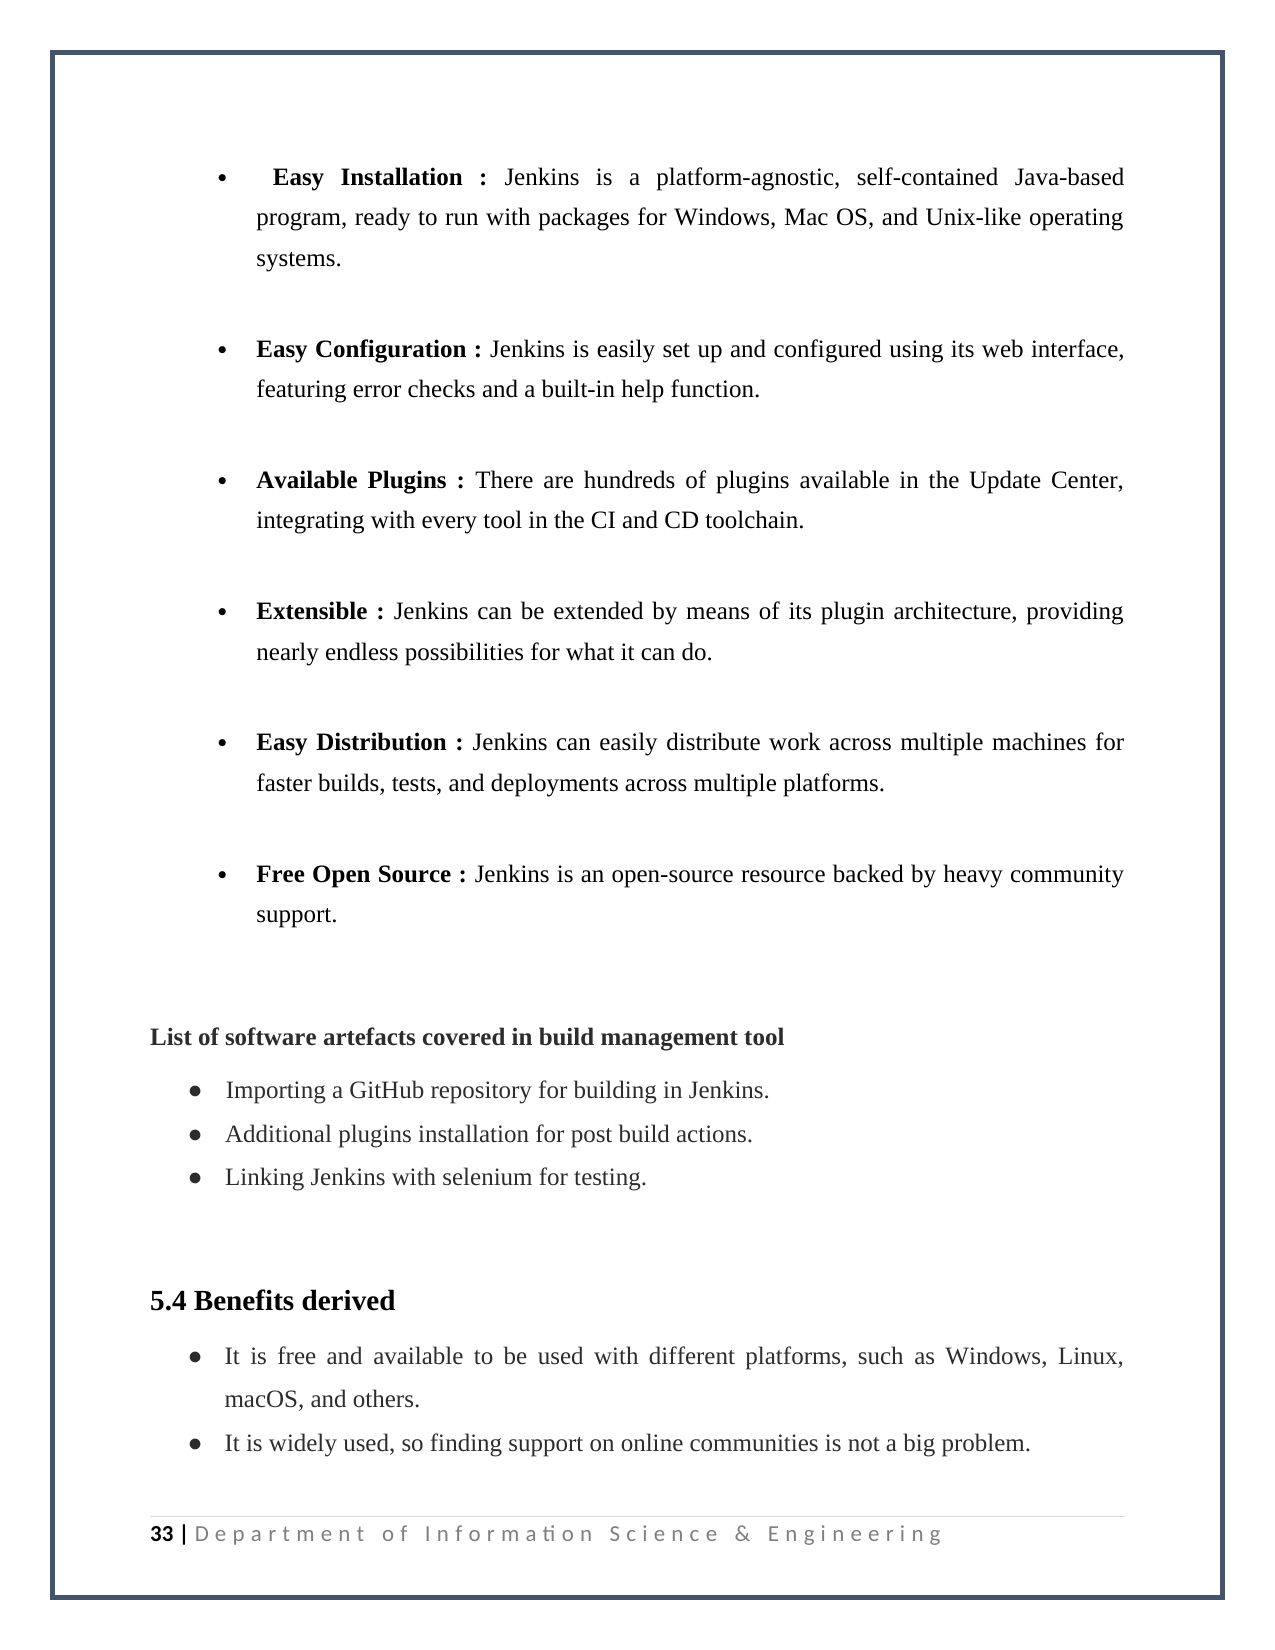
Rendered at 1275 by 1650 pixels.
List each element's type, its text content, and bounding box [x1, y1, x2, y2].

list Linking Jenkins with selenium for testing. [187, 1162, 1125, 1191]
list Additional plugins installation for post build actions. [187, 1119, 1125, 1147]
subtitle Easy Distribution : Jenkins can easily distribute work across multiple machines for faster builds, tests, and deployments across multiple platforms. [219, 716, 1125, 797]
list It is free and available to be used with different platforms, such as Windows, Linux, macOS, and others. [187, 1341, 1125, 1413]
subtitle Easy Installation : Jenkins is a platform-agnostic, self-contained Java-based program, ready to run with packages for Windows, Mac OS, and Unix-like operating systems. [219, 150, 1125, 272]
text 5.4 Benefits derived [150, 1283, 1125, 1316]
list Importing a GitHub repository for building in Jenkins. [187, 1076, 1125, 1104]
subtitle Available Plugins : There are hundreds of plugins available in the Update Center, integrating with every tool in the CI and CD toolchain. [219, 453, 1125, 534]
subtitle Easy Configuration : Jenkins is easily set up and configured using its web interface, featuring error checks and a built-in help function. [219, 322, 1125, 403]
subtitle Extensible : Jenkins can be extended by means of its plugin architecture, providing nearly endless possibilities for what it can do. [219, 584, 1125, 666]
text List of software artefacts covered in build management tool [150, 1022, 1125, 1051]
subtitle Free Open Source : Jenkins is an open-source resource backed by heavy community support. [219, 847, 1125, 928]
list It is widely used, so finding support on online communities is not a big problem. [187, 1428, 1125, 1456]
